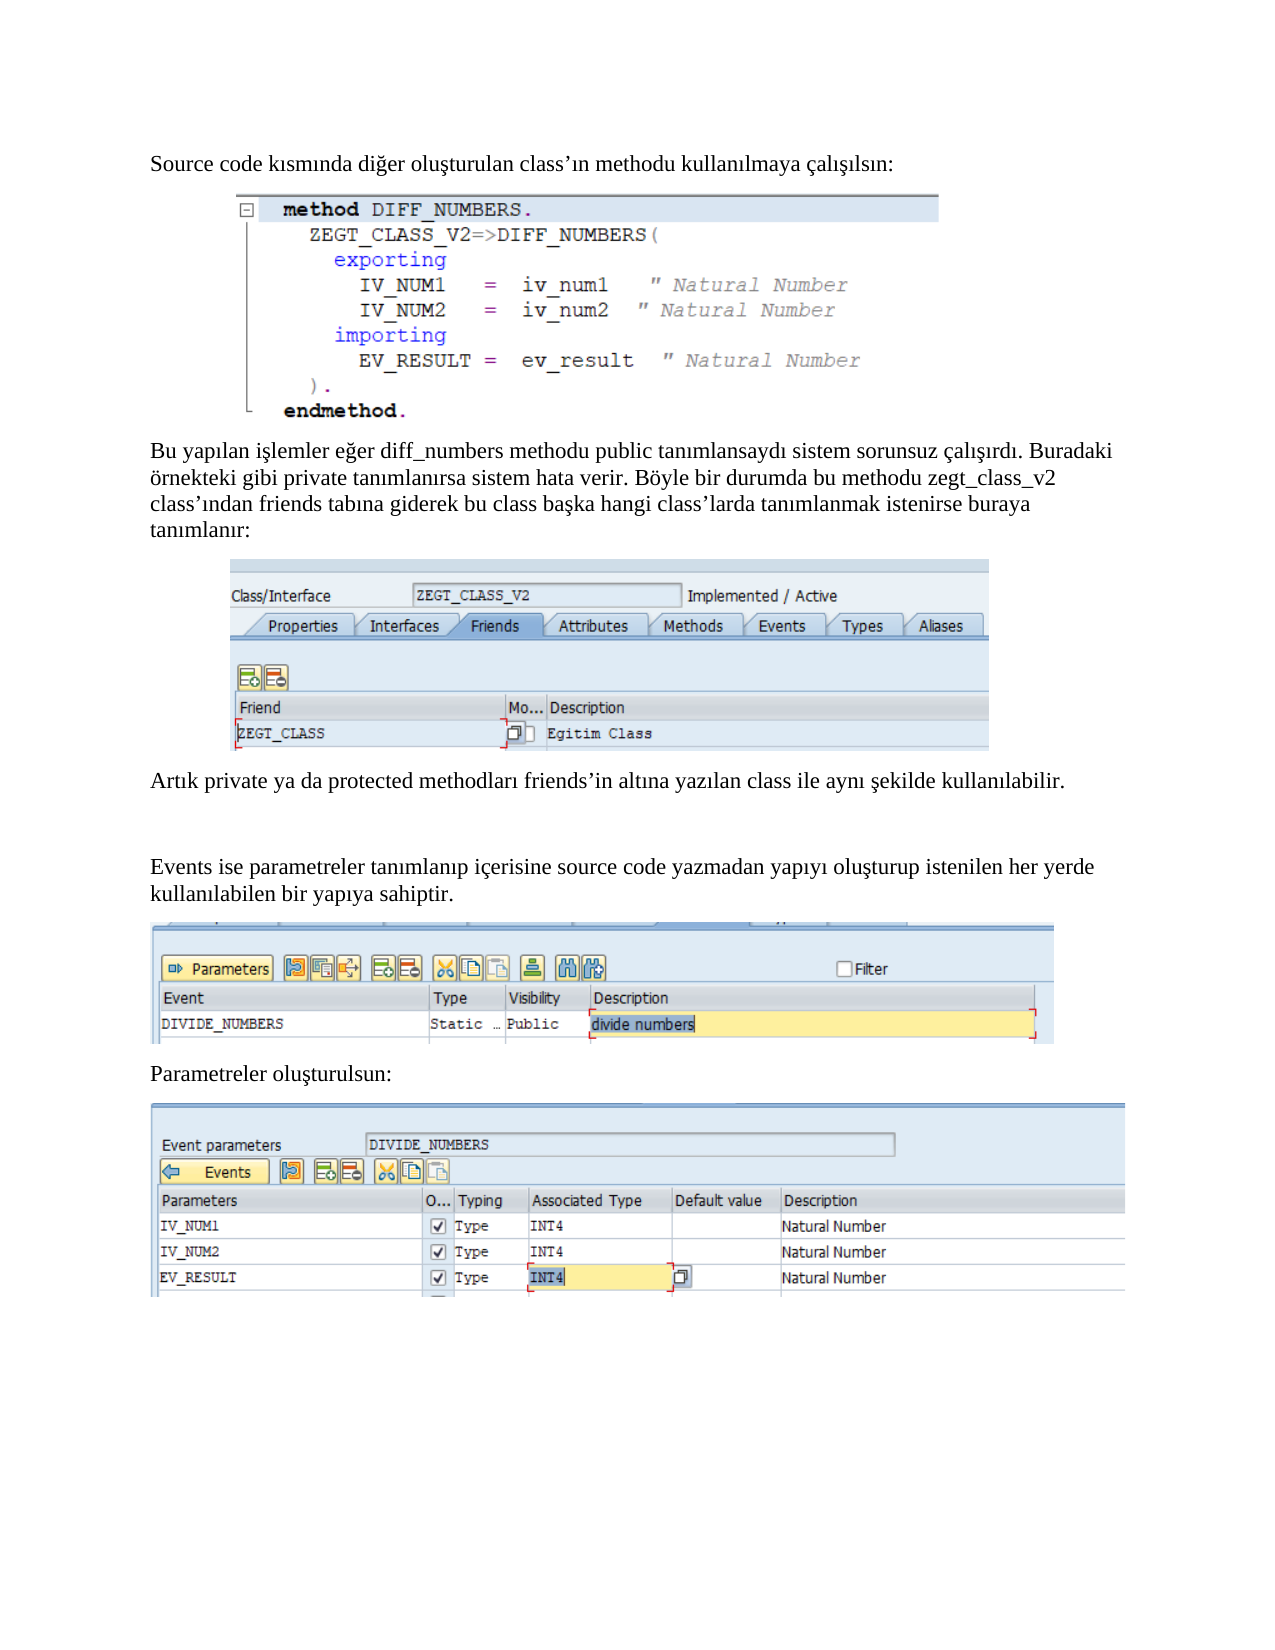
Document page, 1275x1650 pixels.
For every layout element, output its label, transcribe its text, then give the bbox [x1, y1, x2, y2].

text Events ise parametreler tanımlanıp içerisine source code yazmadan yapıyı oluşturup istenilen her yerde kullanılabilen bir yapıya sahiptir. [150, 853, 1125, 906]
picture [230, 559, 989, 751]
text Source code kısmında diğer oluşturulan class’ın methodu kullanılmaya çalışılsın: [150, 150, 1125, 176]
text Parametreler oluşturulsun: [150, 1061, 1125, 1087]
text Artık private ya da protected methodları friends’in altına yazılan class ile aynı şekilde kullanılabilir. [150, 767, 1125, 793]
picture [150, 922, 1054, 1044]
picture [150, 1103, 1125, 1297]
picture [236, 193, 939, 421]
text Bu yapılan işlemler eğer diff_numbers methodu public tanımlansaydı sistem sorunsuz çalışırdı. Buradaki örnekteki gibi private tanımlanırsa sistem hata verir. Böyle bir durumda bu methodu zegt_class_v2 class’ından friends tabına giderek bu class başka hangi class’larda tanımlanmak istenirse buraya tanımlanır: [150, 437, 1125, 543]
